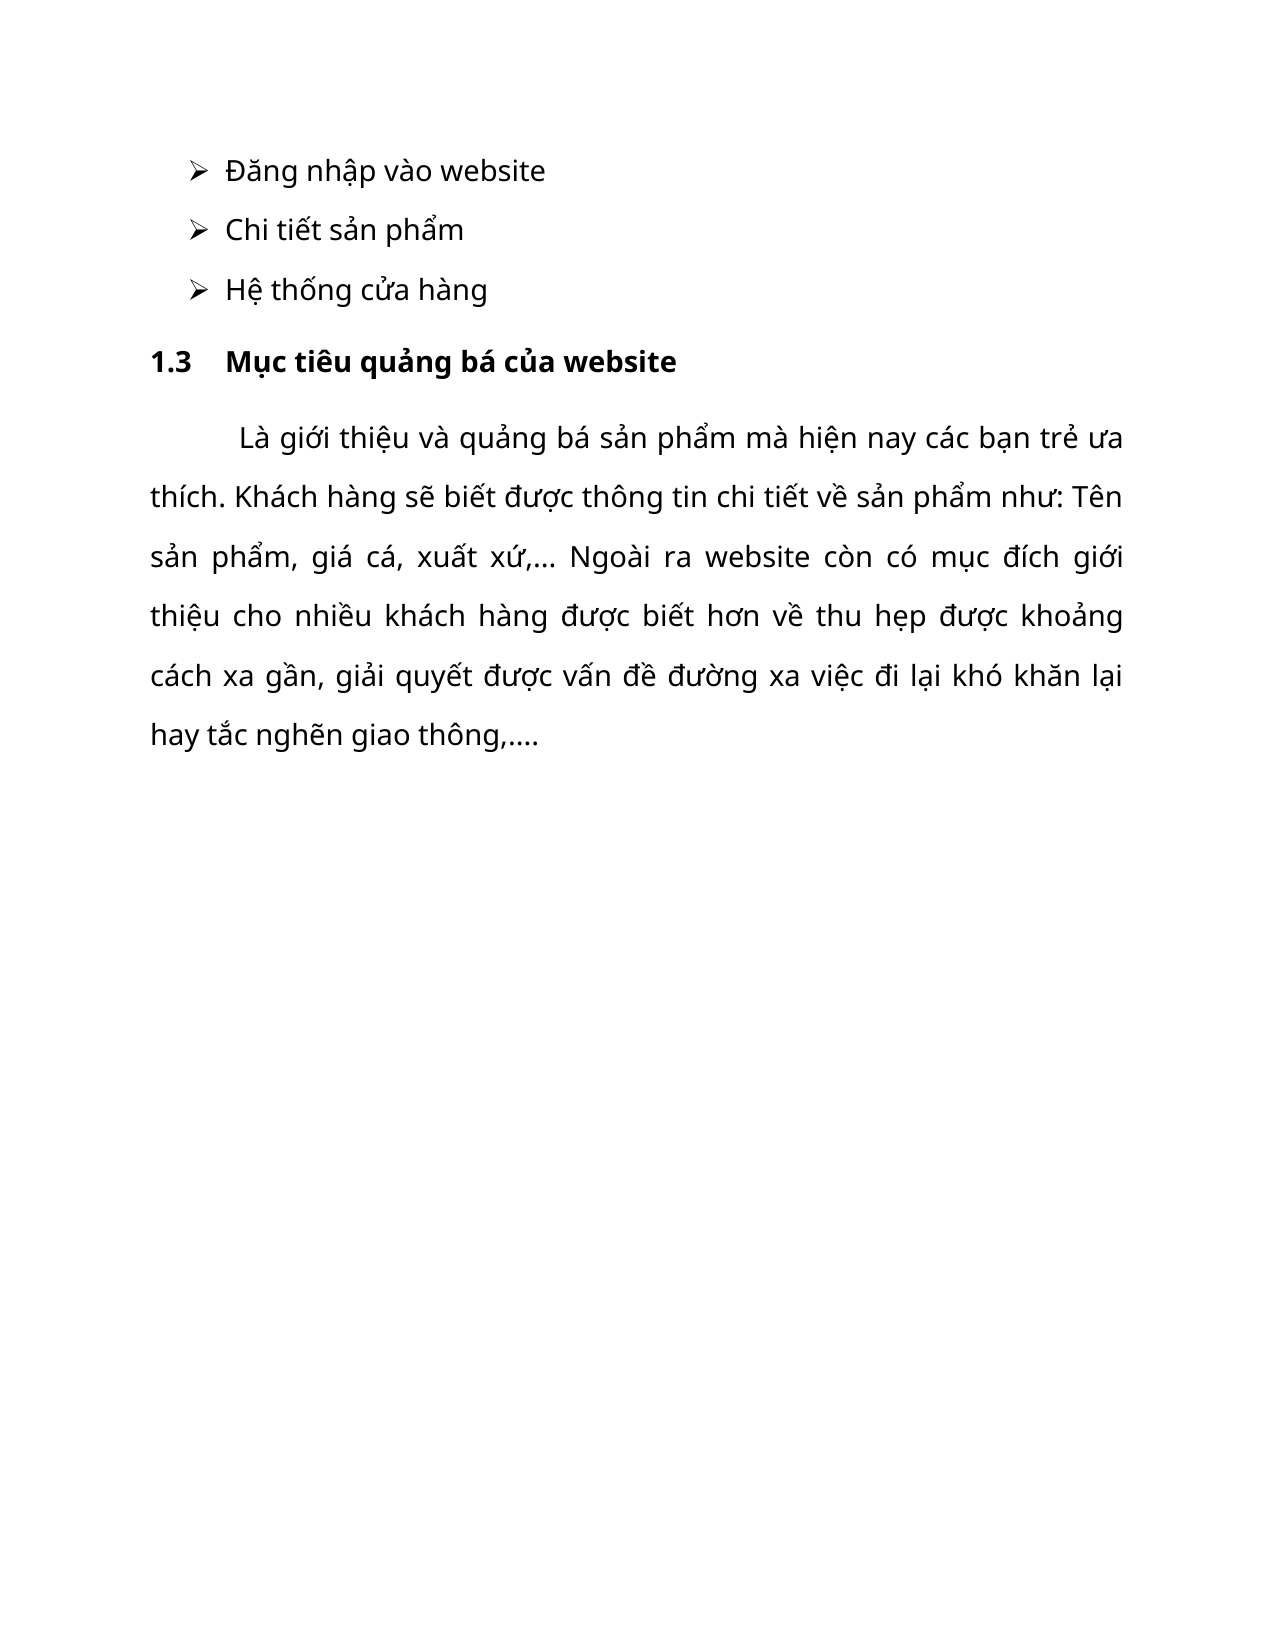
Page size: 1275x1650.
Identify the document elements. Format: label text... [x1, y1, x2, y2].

subtitle Mục tiêu quảng bá của website [150, 341, 1125, 381]
list Hệ thống cửa hàng [187, 269, 1125, 309]
text Là giới thiệu và quảng bá sản phẩm mà hiện nay các bạn trẻ ưa thích. Khách hàng sẽ biết được thông tin chi tiết về sản phẩm như: Tên sản phẩm, giá cá, xuất xứ,... Ngoài ra website còn có mục đích giới thiệu cho nhiều khách hàng được biết hơn về thu hẹp được khoảng cách xa gần, giải quyết được vấn đề đường xa việc đi lại khó khăn lại hay tắc nghẽn giao thông,.... [150, 417, 1125, 754]
list Đăng nhập vào website [187, 150, 1125, 190]
list Chi tiết sản phẩm [187, 209, 1125, 249]
